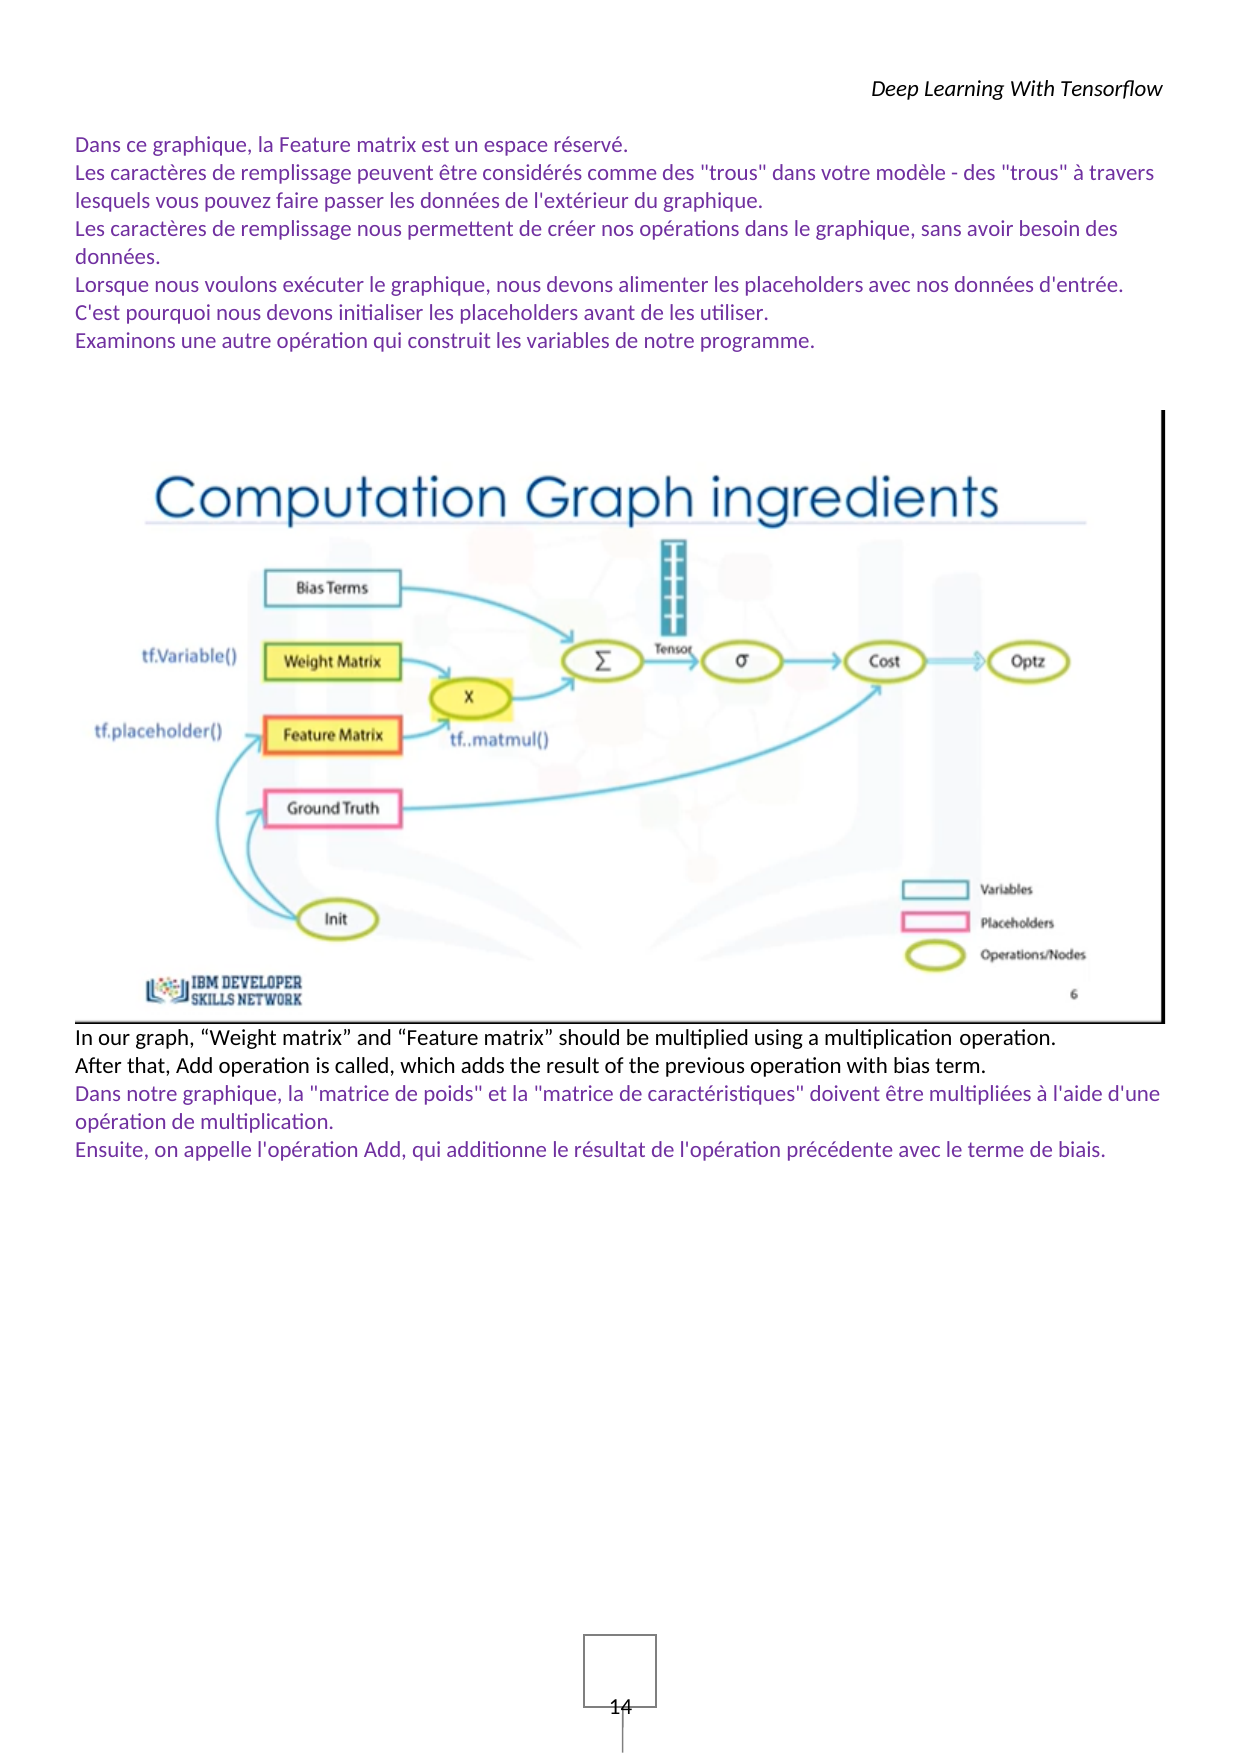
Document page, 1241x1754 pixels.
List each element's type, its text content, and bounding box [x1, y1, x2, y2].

text C'est pourquoi nous devons initialiser les placeholders avant de les utiliser. [75, 298, 1165, 326]
text Lorsque nous voulons exécuter le graphique, nous devons alimenter les placeholders avec nos données d'entrée. [75, 270, 1165, 298]
text In our graph, “Weight matrix” and “Feature matrix” should be multiplied using a multiplication operation. [75, 1024, 1165, 1051]
text After that, Add operation is called, which adds the result of the previous operation with bias term. [75, 1051, 1165, 1079]
picture [75, 410, 1166, 1024]
text Dans notre graphique, la "matrice de poids" et la "matrice de caractéristiques" doivent être multipliées à l'aide d'une opération de multiplication. [75, 1079, 1165, 1135]
text Dans ce graphique, la Feature matrix est un espace réservé. [75, 130, 1165, 158]
text Ensuite, on appelle l'opération Add, qui additionne le résultat de l'opération précédente avec le terme de biais. [75, 1135, 1165, 1163]
text Les caractères de remplissage peuvent être considérés comme des "trous" dans votre modèle - des "trous" à travers lesquels vous pouvez faire passer les données de l'extérieur du graphique. [75, 158, 1165, 214]
text Les caractères de remplissage nous permettent de créer nos opérations dans le graphique, sans avoir besoin des données. [75, 214, 1165, 270]
text Examinons une autre opération qui construit les variables de notre programme. [75, 326, 1165, 354]
